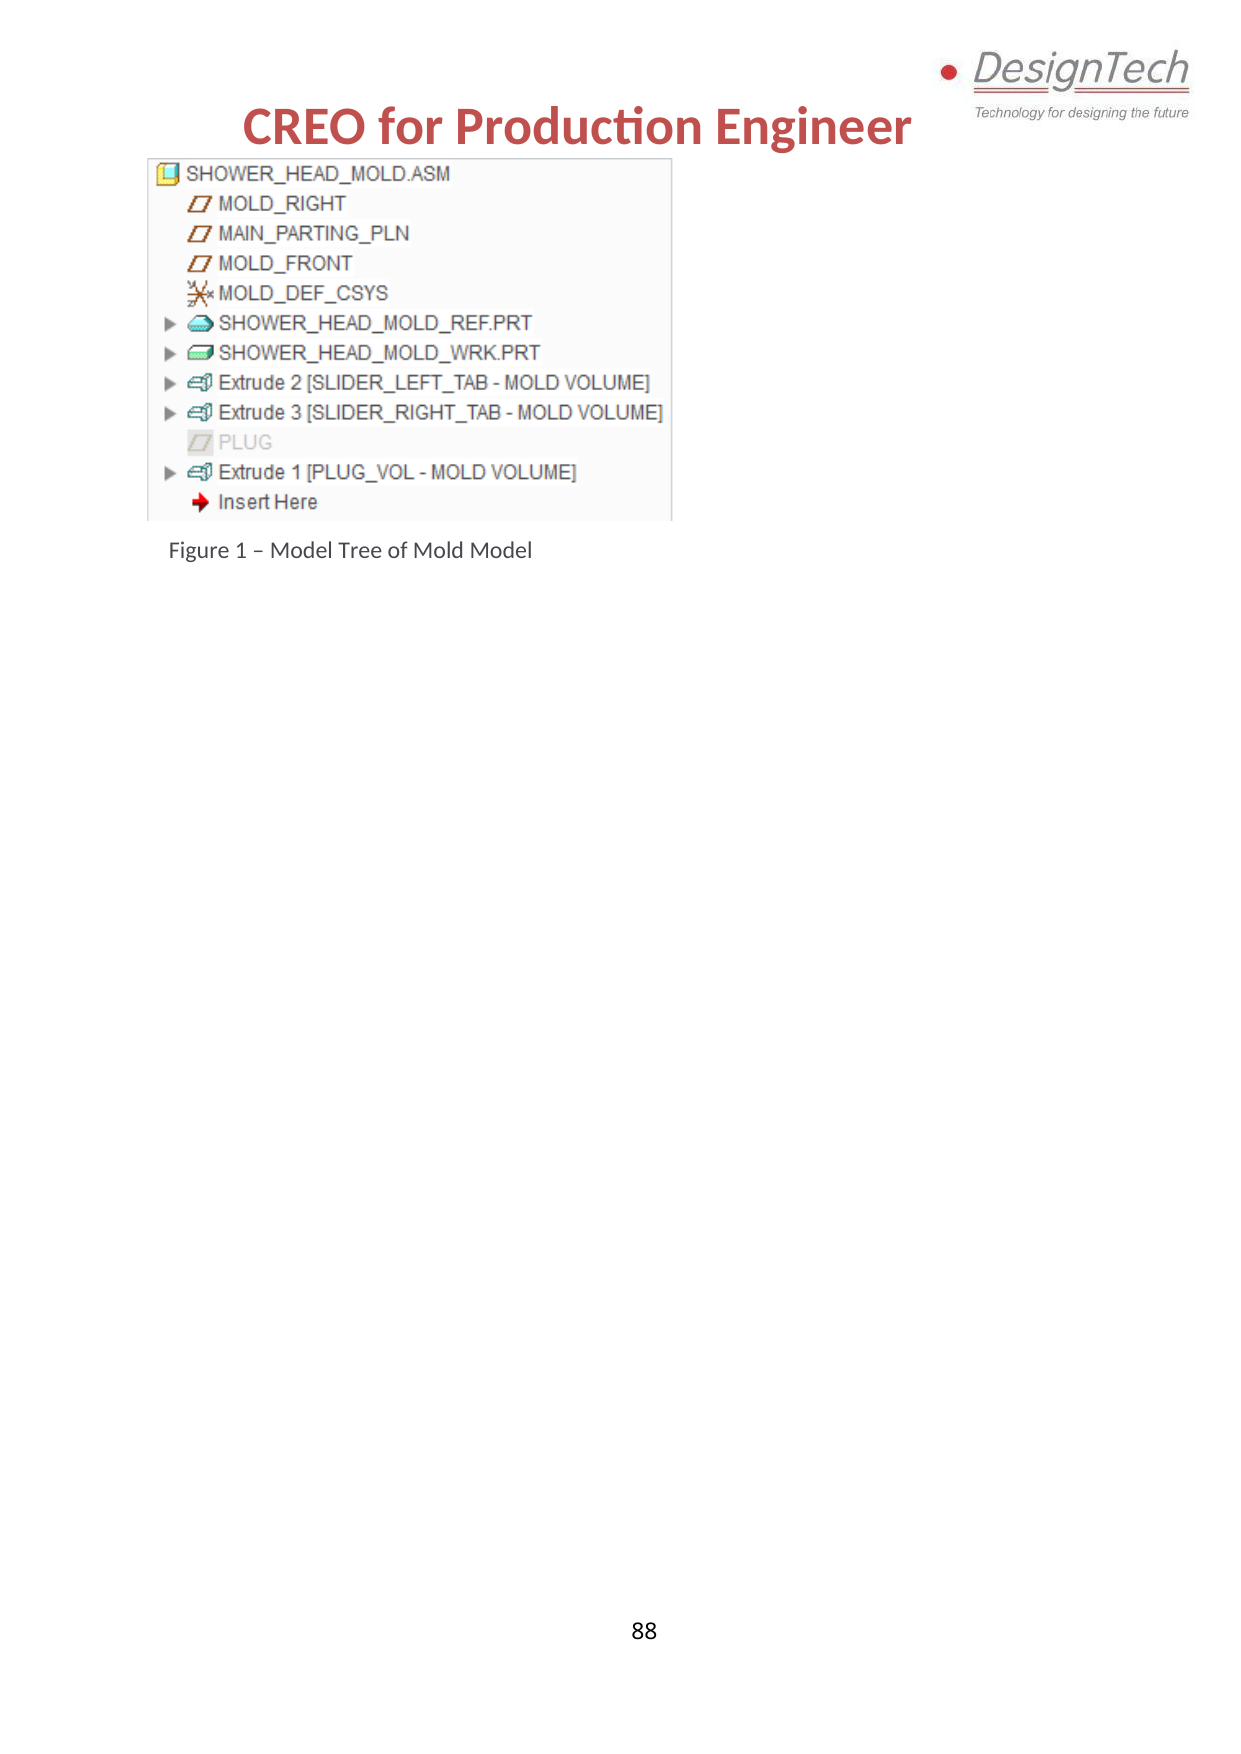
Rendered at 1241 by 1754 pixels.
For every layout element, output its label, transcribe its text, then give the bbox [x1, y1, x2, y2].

picture [932, 42, 1195, 127]
text Figure 1 – Model Tree of Mold Model [94, 535, 1194, 564]
picture [147, 158, 673, 521]
